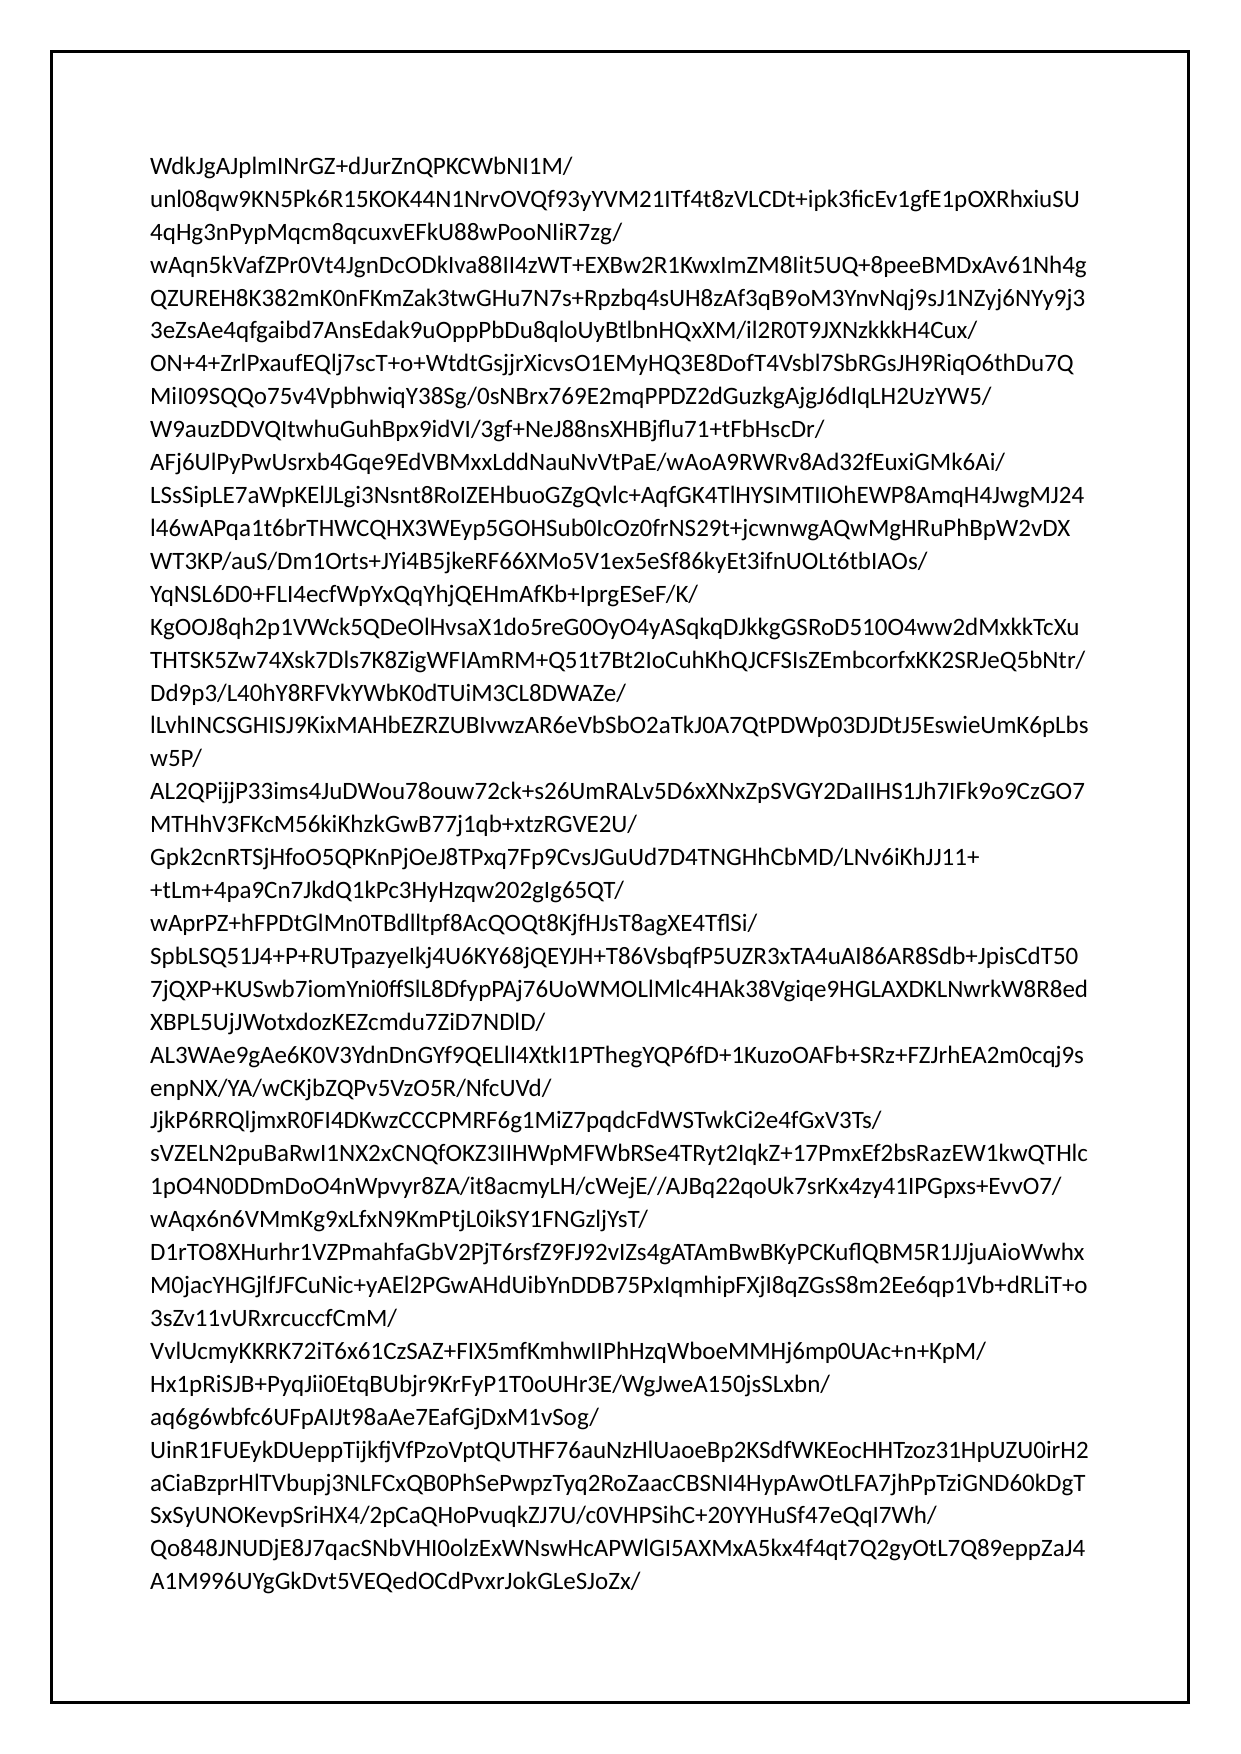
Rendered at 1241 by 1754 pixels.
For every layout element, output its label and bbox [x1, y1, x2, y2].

text [150, 150, 1090, 1596]
